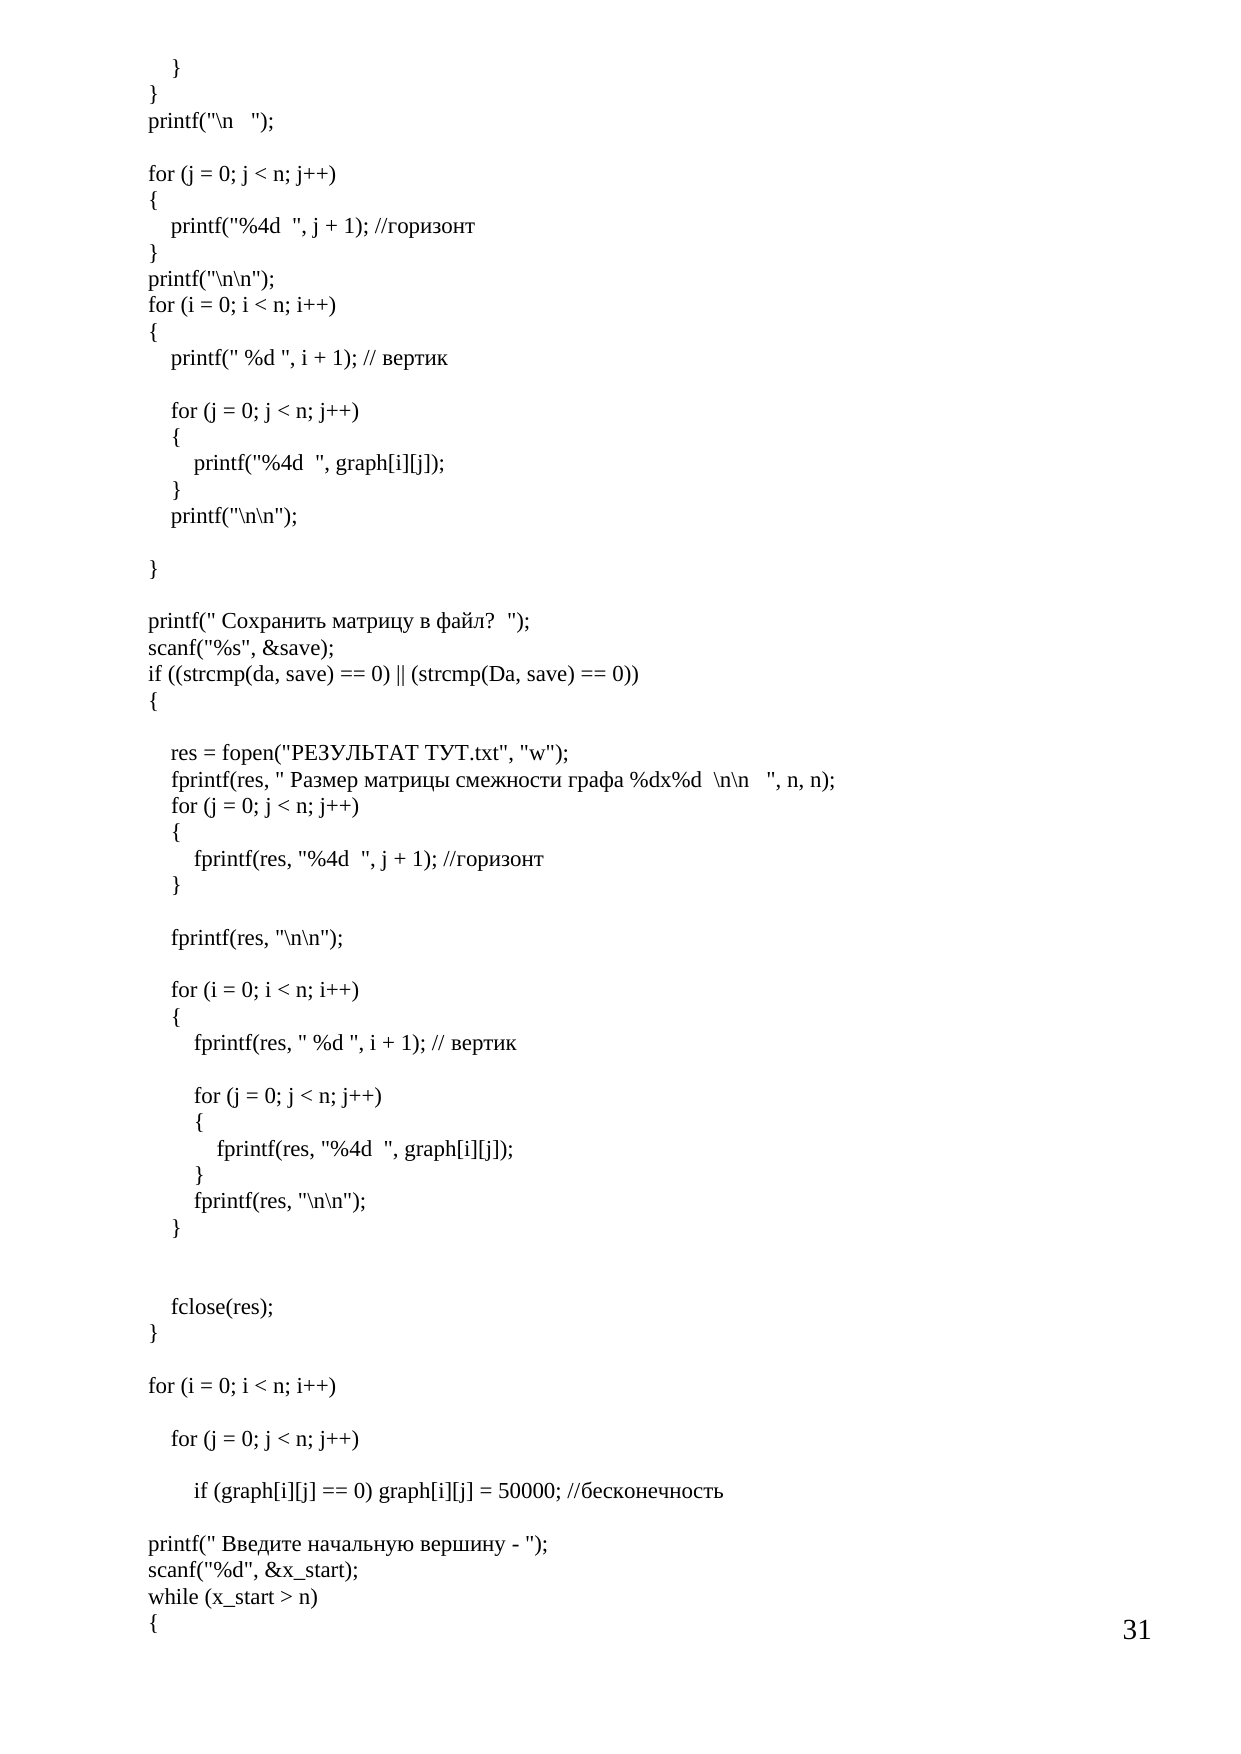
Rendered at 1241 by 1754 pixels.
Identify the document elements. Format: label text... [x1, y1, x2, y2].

text } [125, 54, 1176, 81]
text } [125, 81, 1176, 107]
text } [125, 1214, 1176, 1240]
text } [125, 476, 1176, 502]
text for (i = 0; i < n; i++) [125, 977, 1176, 1003]
text printf("%4d ", graph[i][j]); [125, 449, 1176, 476]
text for (j = 0; j < n; j++) [125, 397, 1176, 423]
text fprintf(res, "%4d ", graph[i][j]); [125, 1135, 1176, 1161]
text { [125, 1003, 1176, 1029]
text printf(" Сохранить матрицу в файл? "); [125, 608, 1176, 634]
text printf(" %d ", i + 1); // вертик [125, 344, 1176, 370]
text } [125, 239, 1176, 265]
text for (j = 0; j < n; j++) [125, 1082, 1176, 1108]
text if ((strcmp(da, save) == 0) || (strcmp(Da, save) == 0)) [125, 660, 1176, 687]
text } [125, 1161, 1176, 1187]
text { [125, 186, 1176, 212]
text { [125, 1108, 1176, 1135]
text printf("\n\n"); [125, 265, 1176, 291]
text { [125, 1609, 1176, 1635]
text fclose(res); [125, 1293, 1176, 1319]
text fprintf(res, "\n\n"); [125, 1187, 1176, 1214]
text fprintf(res, "\n\n"); [125, 924, 1176, 950]
text printf("\n "); [125, 107, 1176, 133]
text scanf("%d", &x_start); [125, 1556, 1176, 1583]
text } [125, 871, 1176, 897]
text for (j = 0; j < n; j++) [125, 1424, 1176, 1451]
text fprintf(res, " Размер матрицы смежности графа %dx%d \n\n ", n, n); [125, 766, 1176, 792]
text { [125, 687, 1176, 713]
text printf("%4d ", j + 1); //горизонт [125, 212, 1176, 239]
text for (i = 0; i < n; i++) [125, 291, 1176, 318]
text res = fopen("РЕЗУЛЬТАТ ТУТ.txt", "w"); [125, 739, 1176, 766]
text { [125, 423, 1176, 449]
text } [125, 555, 1176, 581]
text } [125, 1319, 1176, 1346]
text for (j = 0; j < n; j++) [125, 159, 1176, 186]
text while (x_start > n) [125, 1583, 1176, 1609]
text fprintf(res, " %d ", i + 1); // вертик [125, 1029, 1176, 1056]
text fprintf(res, "%4d ", j + 1); //горизонт [125, 845, 1176, 871]
text printf("\n\n"); [125, 502, 1176, 528]
text for (i = 0; i < n; i++) [125, 1372, 1176, 1398]
text { [125, 318, 1176, 344]
text printf(" Введите начальную вершину - "); [125, 1530, 1176, 1556]
text scanf("%s", &save); [125, 634, 1176, 660]
text if (graph[i][j] == 0) graph[i][j] = 50000; //бесконечность [125, 1477, 1176, 1504]
text for (j = 0; j < n; j++) [125, 792, 1176, 818]
text { [125, 818, 1176, 845]
